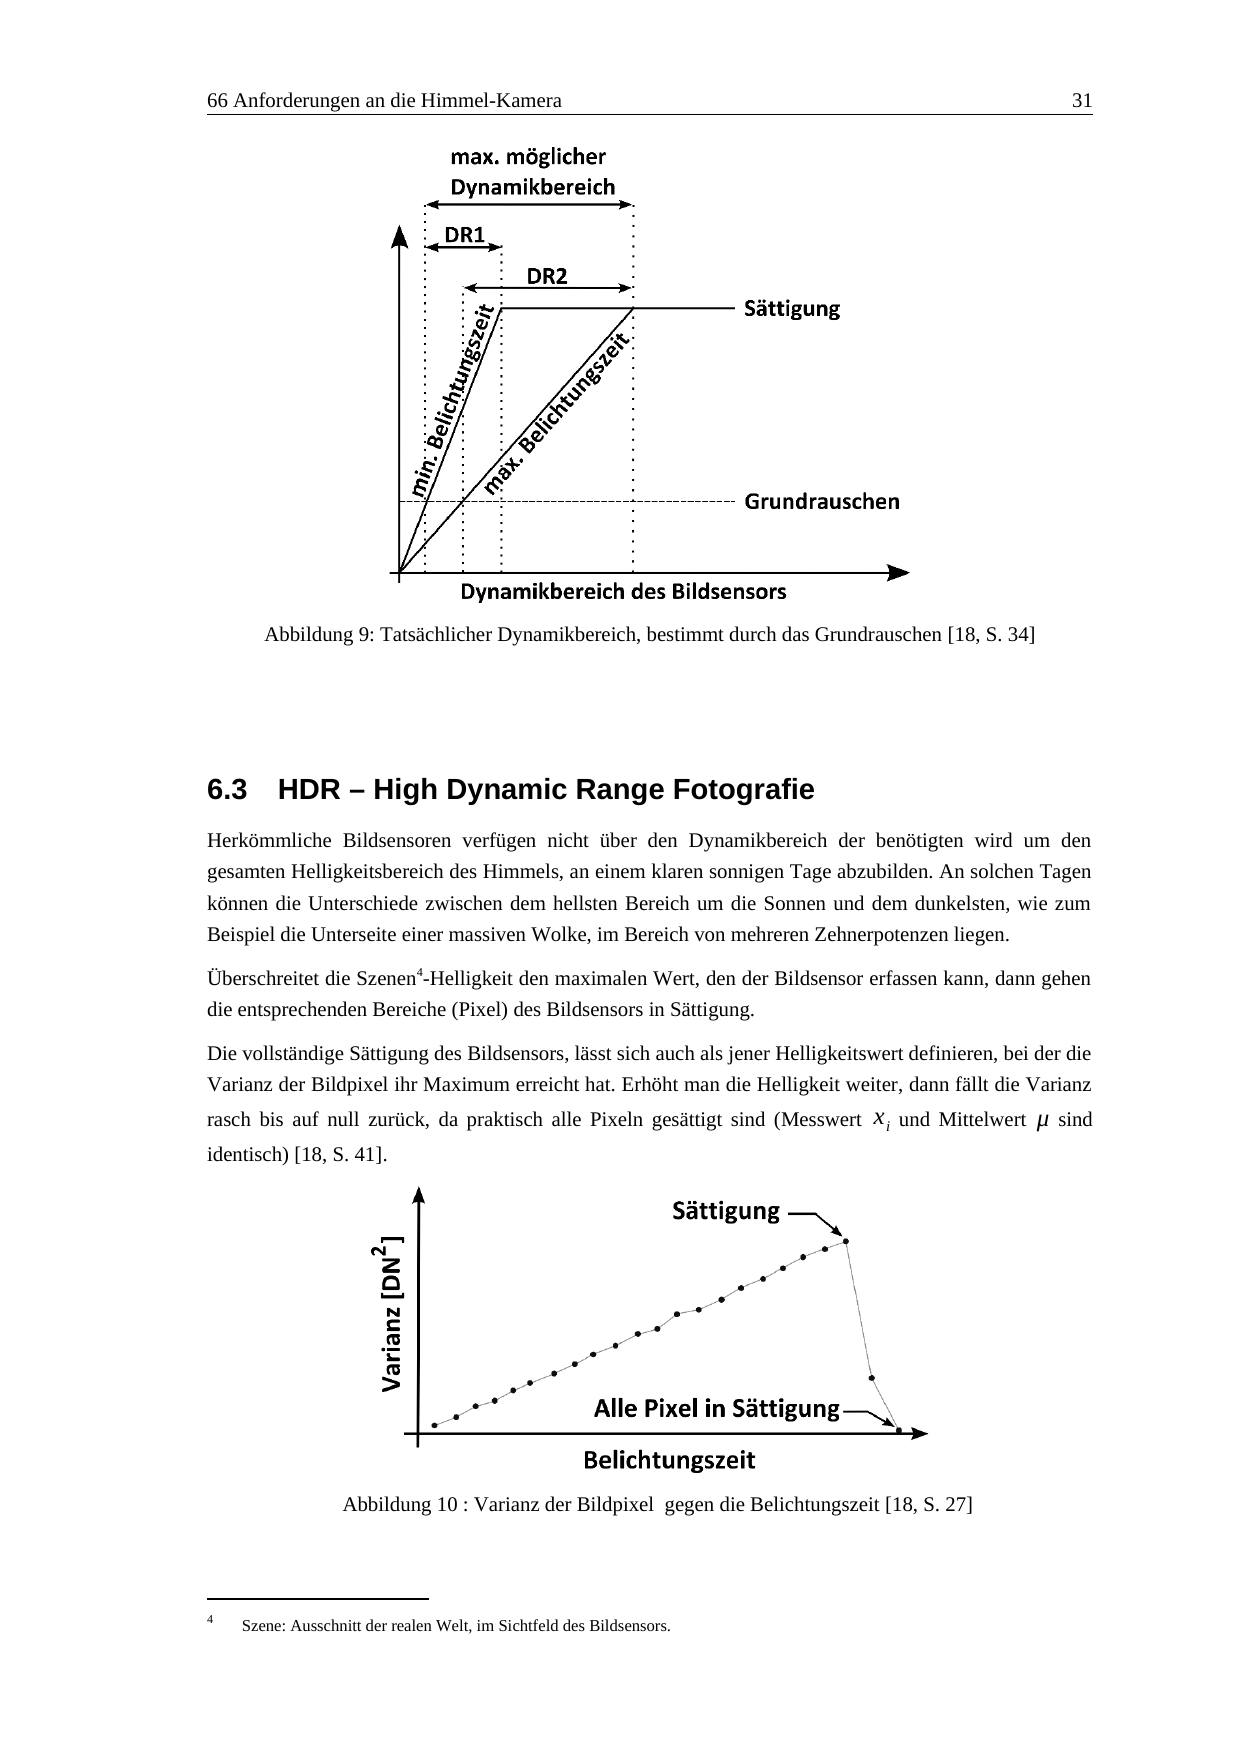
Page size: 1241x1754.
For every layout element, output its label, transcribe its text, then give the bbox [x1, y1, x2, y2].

text Herkömmliche Bildsensoren verfügen nicht über den Dynamikbereich der benötigten wird um den gesamten Helligkeitsbereich des Himmels, an einem klaren sonnigen Tage abzubilden. An solchen Tagen können die Unterschiede zwischen dem hellsten Bereich um die Sonnen und dem dunkelsten, wie zum Beispiel die Unterseite einer massiven Wolke, im Bereich von mehreren Zehnerpotenzen liegen. [207, 828, 1093, 946]
subtitle HDR – High Dynamic Range Fotografie [207, 772, 1093, 806]
picture [371, 1185, 929, 1473]
picture [389, 147, 911, 603]
text Überschreitet die Szenen-Helligkeit den maximalen Wert, den der Bildsensor erfassen kann, dann gehen die entsprechenden Bereiche (Pixel) des Bildsensors in Sättigung. [207, 966, 1093, 1021]
text Die vollständige Sättigung des Bildsensors, lässt sich auch als jener Helligkeitswert definieren, bei der die Varianz der Bildpixel ihr Maximum erreicht hat. Erhöht man die Helligkeit weiter, dann fällt die Varianz rasch bis auf null zurück, da praktisch alle Pixeln gesättigt sind (Messwert und Mittelwert sind identisch) [18, S. 41]. [207, 1041, 1093, 1166]
